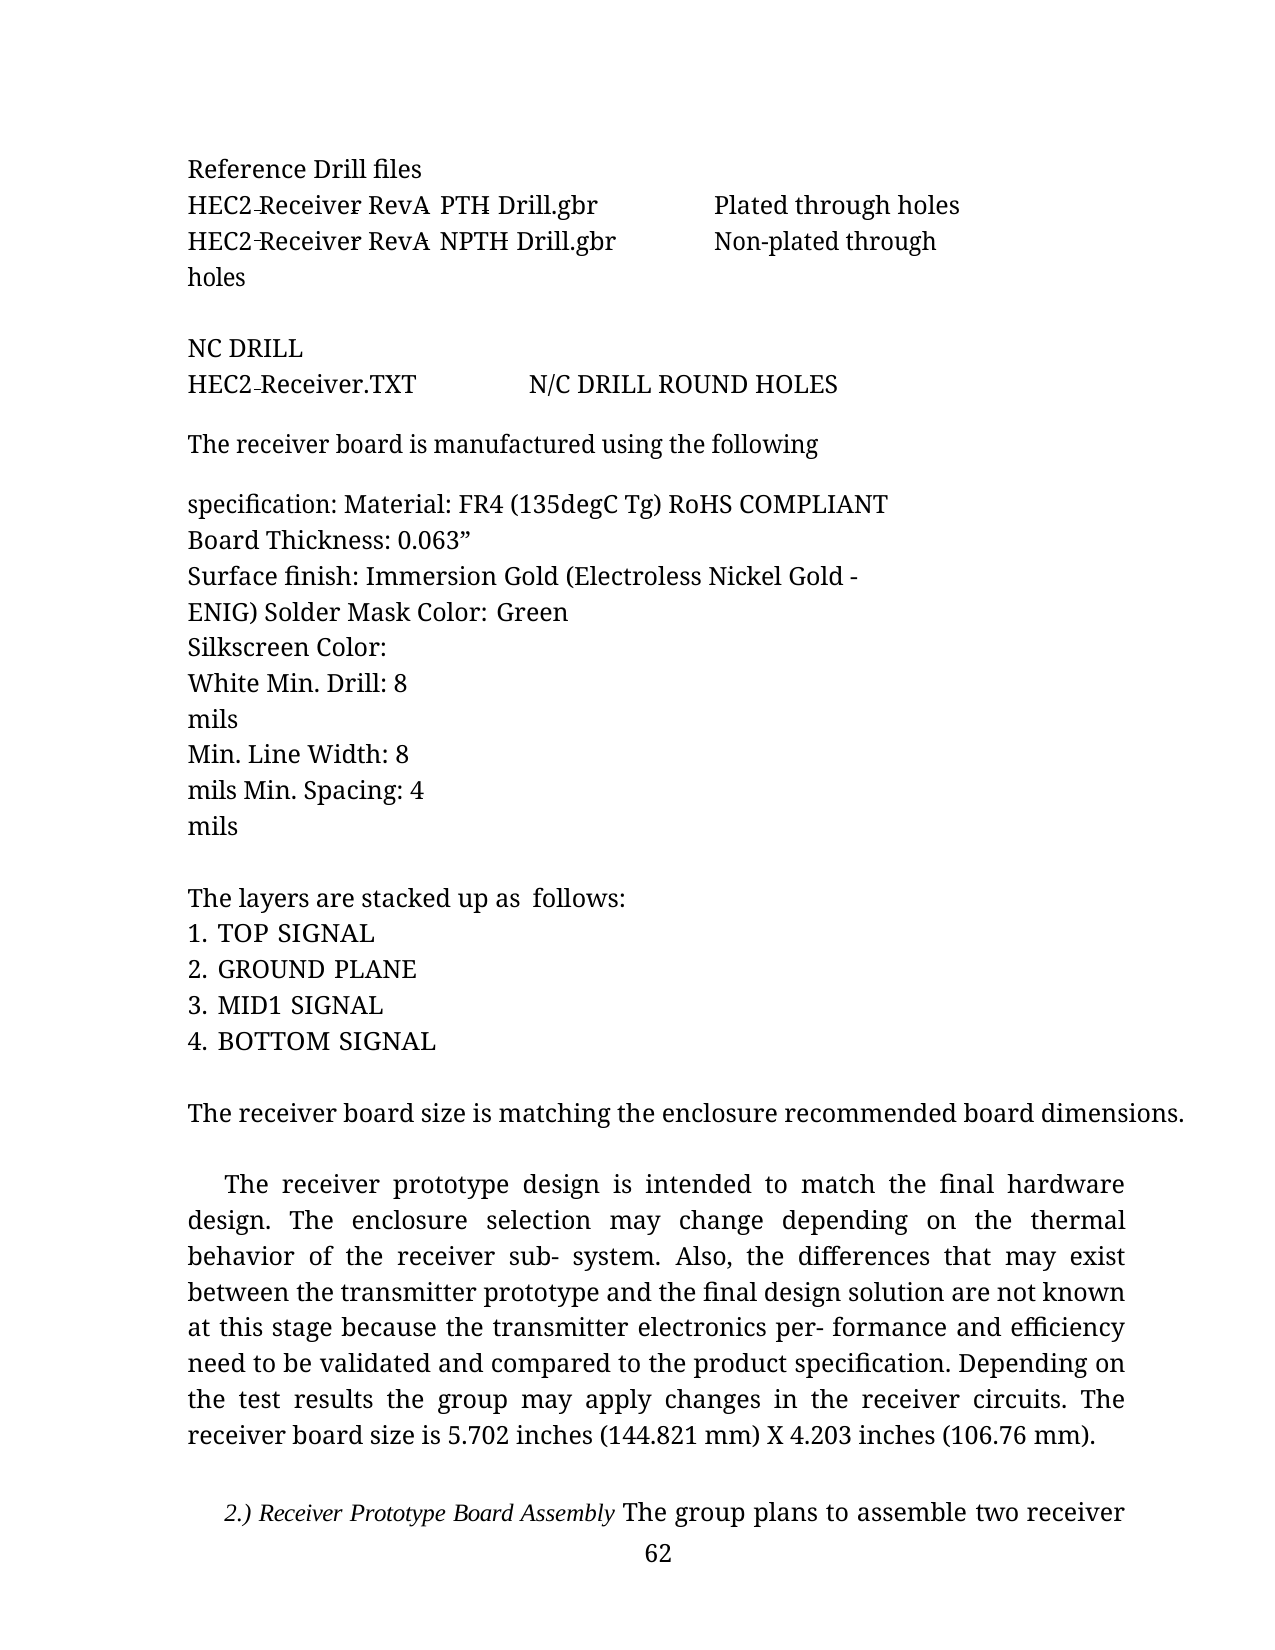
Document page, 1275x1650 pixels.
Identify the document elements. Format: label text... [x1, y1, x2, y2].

text HEC2 Receiver RevA PTH Drill.gbr Plated through holes HEC2 Receiver RevA NPTH Drill.gbr Non-plated through holes [187, 188, 988, 293]
list TOP SIGNAL [187, 916, 1225, 950]
text Silkscreen Color: White Min. Drill: 8 mils [187, 630, 450, 736]
text Reference Drill files [187, 152, 1225, 186]
text The layers are stacked up as follows: [187, 880, 1225, 914]
text The receiver prototype design is intended to match the final hardware design. The enclosure selection may change depending on the thermal behavior of the receiver sub- system. Also, the differences that may exist between the transmitter prototype and the final design solution are not known at this stage because the transmitter electronics per- formance and efficiency need to be validated and compared to the product specification. Depending on the test results the group may apply changes in the receiver circuits. The receiver board size is 5.702 inches (144.821 mm) X 4.203 inches (106.76 mm). [187, 1167, 1126, 1451]
list BOTTOM SIGNAL [187, 1023, 1225, 1057]
text HEC2 Receiver.TXT N/C DRILL ROUND HOLES [187, 367, 1225, 401]
list MID1 SIGNAL [187, 988, 1225, 1022]
text Min. Line Width: 8 mils Min. Spacing: 4 mils [187, 737, 453, 843]
text NC DRILL [187, 331, 1225, 365]
text Surface finish: Immersion Gold (Electroless Nickel Gold - ENIG) Solder Mask Color: Green [187, 558, 882, 628]
text The receiver board size is matching the enclosure recommended board dimensions. [187, 1095, 1225, 1129]
text The receiver board is manufactured using the following specification: Material: FR4 (135degC Tg) RoHS COMPLIANT [187, 402, 952, 520]
text Board Thickness: 0.063” [187, 523, 1225, 557]
list GROUND PLANE [187, 952, 1225, 986]
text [187, 1494, 1125, 1528]
